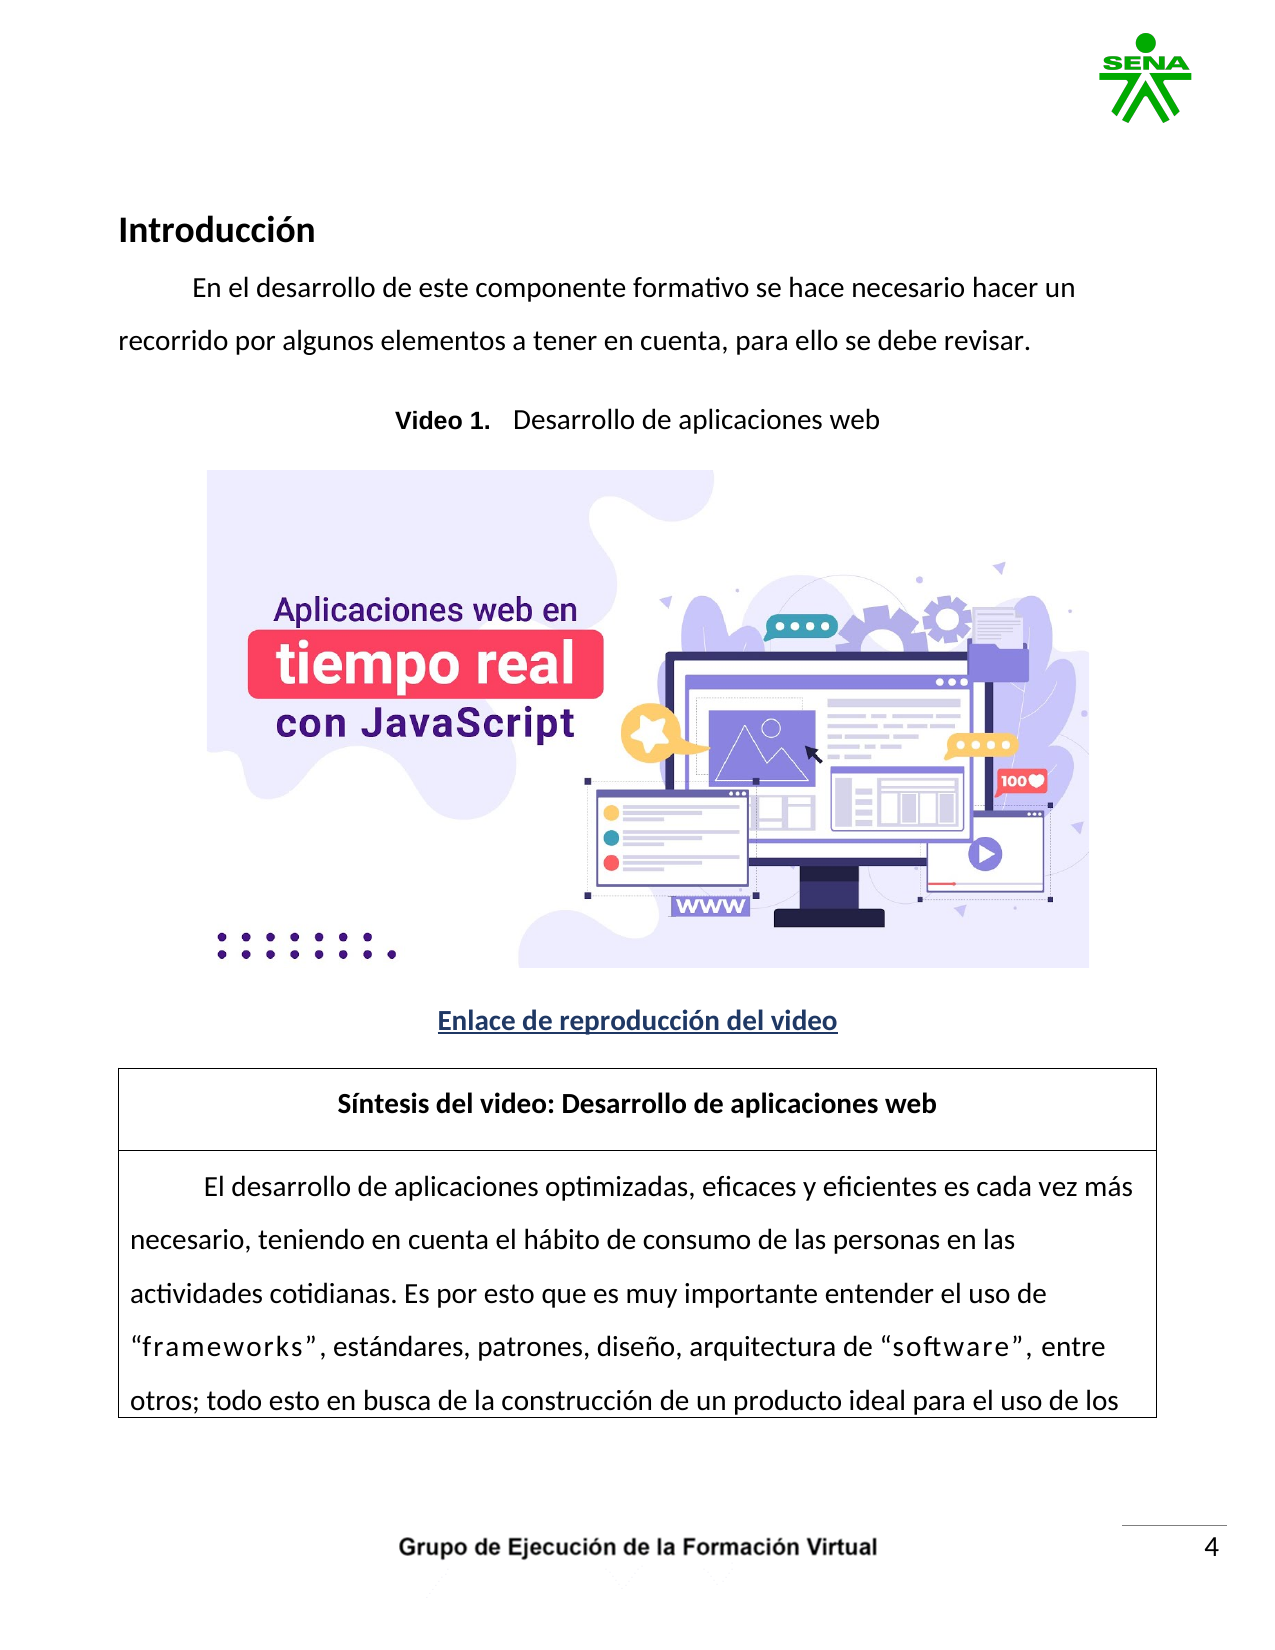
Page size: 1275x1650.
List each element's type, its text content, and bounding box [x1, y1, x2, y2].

text Enlace de reproducción del video [118, 1002, 1157, 1037]
picture [206, 470, 1090, 968]
picture [0, 1486, 1275, 1598]
text En el desarrollo de este componente formativo se hace necesario hacer un recorrido por algunos elementos a tener en cuenta, para ello se debe revisar. [118, 269, 1157, 358]
text Introducción [118, 206, 1157, 252]
table_header Síntesis del video: Desarrollo de aplicaciones web [119, 1069, 1156, 1150]
picture [1099, 33, 1192, 123]
text Desarrollo de aplicaciones web [118, 401, 1157, 436]
